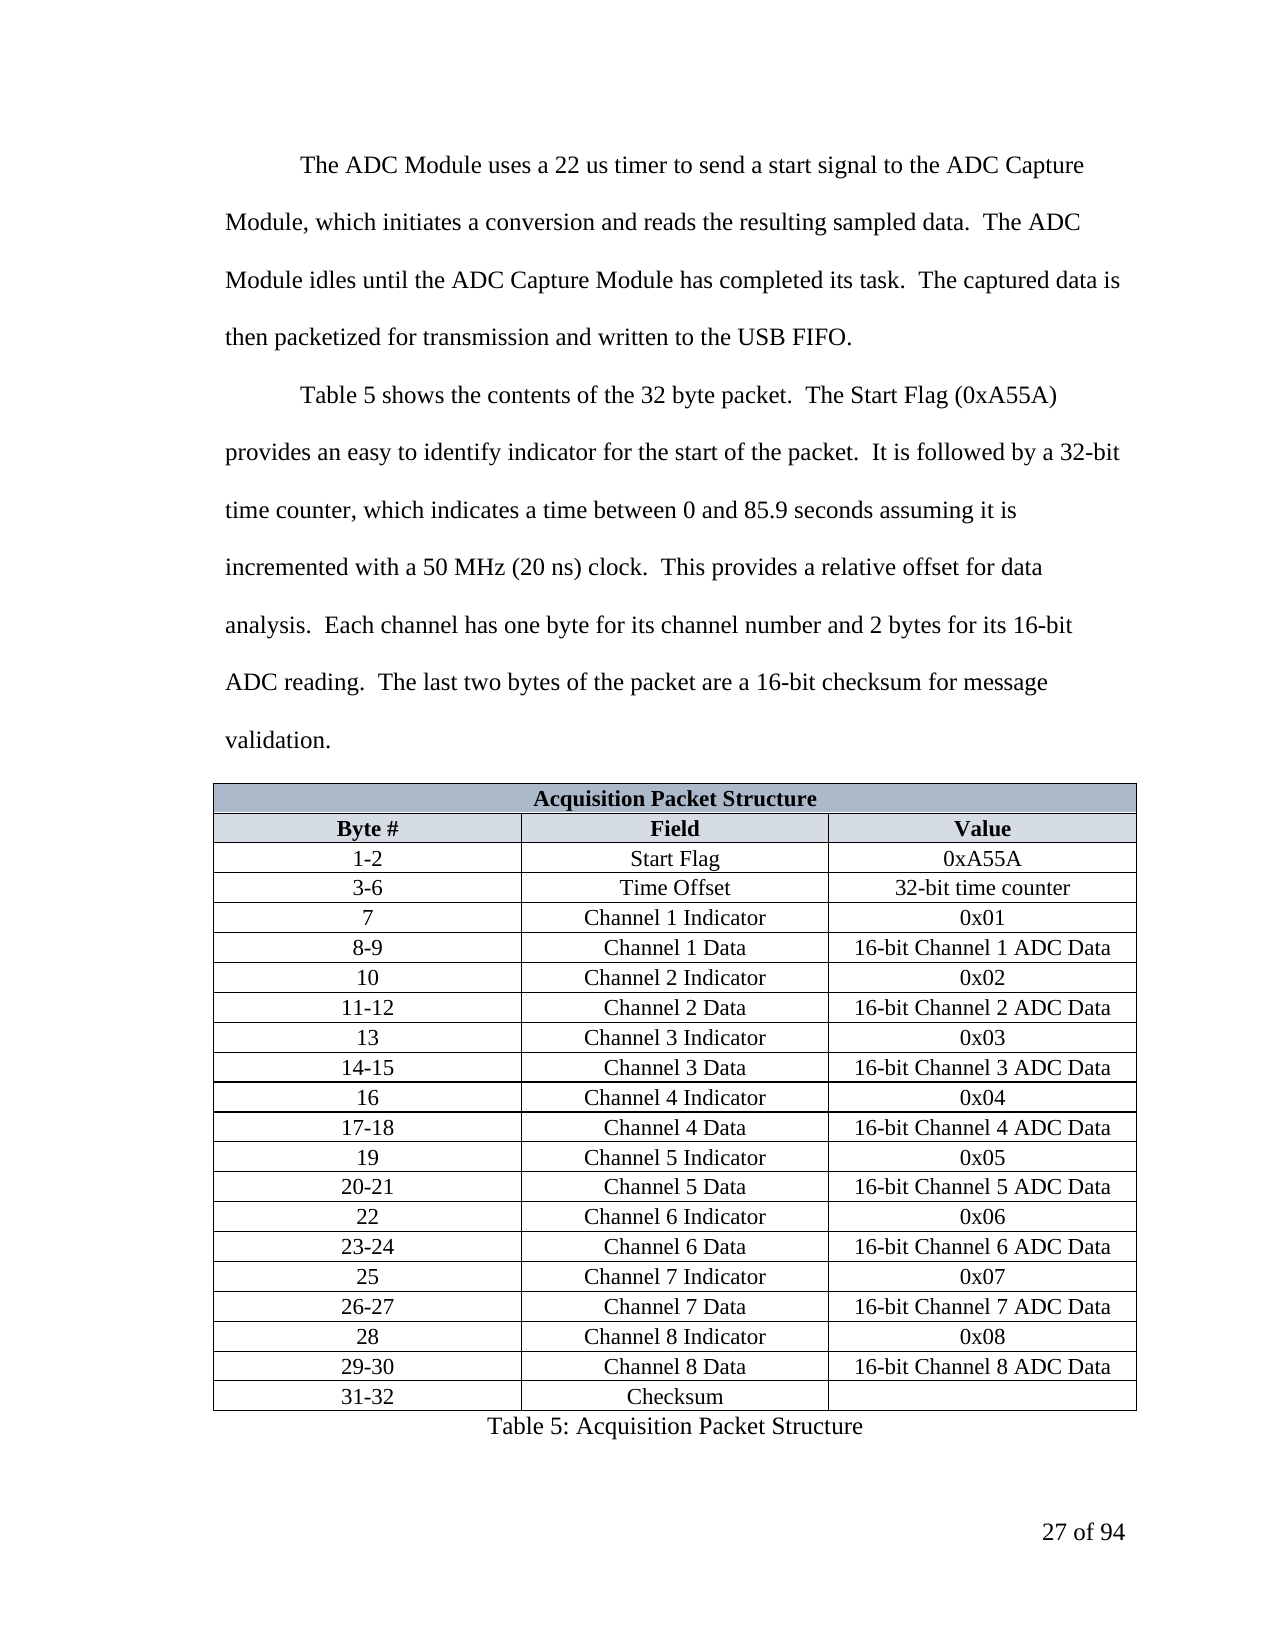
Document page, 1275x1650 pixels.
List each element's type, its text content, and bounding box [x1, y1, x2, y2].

table_cell 16-bit Channel 4 ADC Data [829, 1113, 1136, 1141]
table_cell Channel 7 Data [522, 1292, 828, 1321]
table_cell 22 [214, 1202, 521, 1231]
table_cell 32-bit time counter [829, 873, 1136, 902]
table_cell 16-bit Channel 6 ADC Data [829, 1232, 1136, 1261]
table_cell 0x02 [829, 963, 1136, 992]
table_cell Channel 7 Indicator [522, 1262, 828, 1291]
table_cell 10 [214, 963, 521, 992]
table_cell Checksum [522, 1381, 828, 1410]
table_cell 3-6 [214, 873, 521, 902]
table_cell Channel 6 Indicator [522, 1202, 828, 1231]
table_cell 0x06 [829, 1202, 1136, 1231]
table_cell 16-bit Channel 1 ADC Data [829, 933, 1136, 962]
table_cell Channel 1 Indicator [522, 903, 828, 932]
table_cell 16-bit Channel 5 ADC Data [829, 1172, 1136, 1201]
table_cell 8-9 [214, 933, 521, 962]
table_cell [829, 1381, 1136, 1410]
table_cell 20-21 [214, 1172, 521, 1201]
table_cell 31-32 [214, 1381, 521, 1410]
table_cell Channel 4 Indicator [522, 1083, 828, 1111]
table_cell Value [829, 814, 1136, 842]
table_cell Channel 1 Data [522, 933, 828, 962]
table_cell 26-27 [214, 1292, 521, 1321]
table_cell 16-bit Channel 2 ADC Data [829, 993, 1136, 1022]
table_cell 16-bit Channel 8 ADC Data [829, 1352, 1136, 1380]
table_cell 16 [214, 1083, 521, 1111]
table_cell 0x08 [829, 1322, 1136, 1351]
text Table 5 shows the contents of the 32 byte packet. The Start Flag (0xA55A) provides an easy to identify indicator for the start of the packet. It is followed by a 32-bit time counter, which indicates a time between 0 and 85.9 seconds assuming it is incremented with a 50 MHz (20 ns) clock. This provides a relative offset for data analysis. Each channel has one byte for its channel number and 2 bytes for its 16-bit ADC reading. The last two bytes of the packet are a 16-bit checksum for message validation. [225, 380, 1125, 754]
table_cell Time Offset [522, 873, 828, 902]
table_cell 0xA55A [829, 843, 1136, 872]
table_cell Channel 5 Indicator [522, 1142, 828, 1171]
table_cell 0x03 [829, 1023, 1136, 1052]
table_cell 0x04 [829, 1083, 1136, 1111]
table_cell Channel 3 Indicator [522, 1023, 828, 1052]
table_cell Channel 6 Data [522, 1232, 828, 1261]
table_cell Channel 2 Data [522, 993, 828, 1022]
table_cell 14-15 [214, 1053, 521, 1081]
table_cell Byte # [214, 814, 521, 842]
table_cell Field [522, 814, 828, 842]
text Table 5: Acquisition Packet Structure [225, 1411, 1125, 1440]
table_cell Channel 8 Data [522, 1352, 828, 1380]
table_cell 17-18 [214, 1113, 521, 1141]
table_cell 0x05 [829, 1142, 1136, 1171]
table_cell Start Flag [522, 843, 828, 872]
table_cell 25 [214, 1262, 521, 1291]
table_cell 7 [214, 903, 521, 932]
table_cell Channel 2 Indicator [522, 963, 828, 992]
table_cell Channel 3 Data [522, 1053, 828, 1081]
table_cell 16-bit Channel 7 ADC Data [829, 1292, 1136, 1321]
table_cell Channel 8 Indicator [522, 1322, 828, 1351]
table_cell 19 [214, 1142, 521, 1171]
table_cell 16-bit Channel 3 ADC Data [829, 1053, 1136, 1081]
table_cell 0x01 [829, 903, 1136, 932]
table_cell 11-12 [214, 993, 521, 1022]
table_cell 29-30 [214, 1352, 521, 1380]
table_cell 0x07 [829, 1262, 1136, 1291]
table_cell Channel 4 Data [522, 1113, 828, 1141]
table_header Acquisition Packet Structure [214, 784, 1136, 812]
text The ADC Module uses a 22 us timer to send a start signal to the ADC Capture Module, which initiates a conversion and reads the resulting sampled data. The ADC Module idles until the ADC Capture Module has completed its task. The captured data is then packetized for transmission and written to the USB FIFO. [225, 150, 1125, 351]
table_cell Channel 5 Data [522, 1172, 828, 1201]
table_cell 23-24 [214, 1232, 521, 1261]
table_cell 1-2 [214, 843, 521, 872]
table_cell 13 [214, 1023, 521, 1052]
table_cell 28 [214, 1322, 521, 1351]
